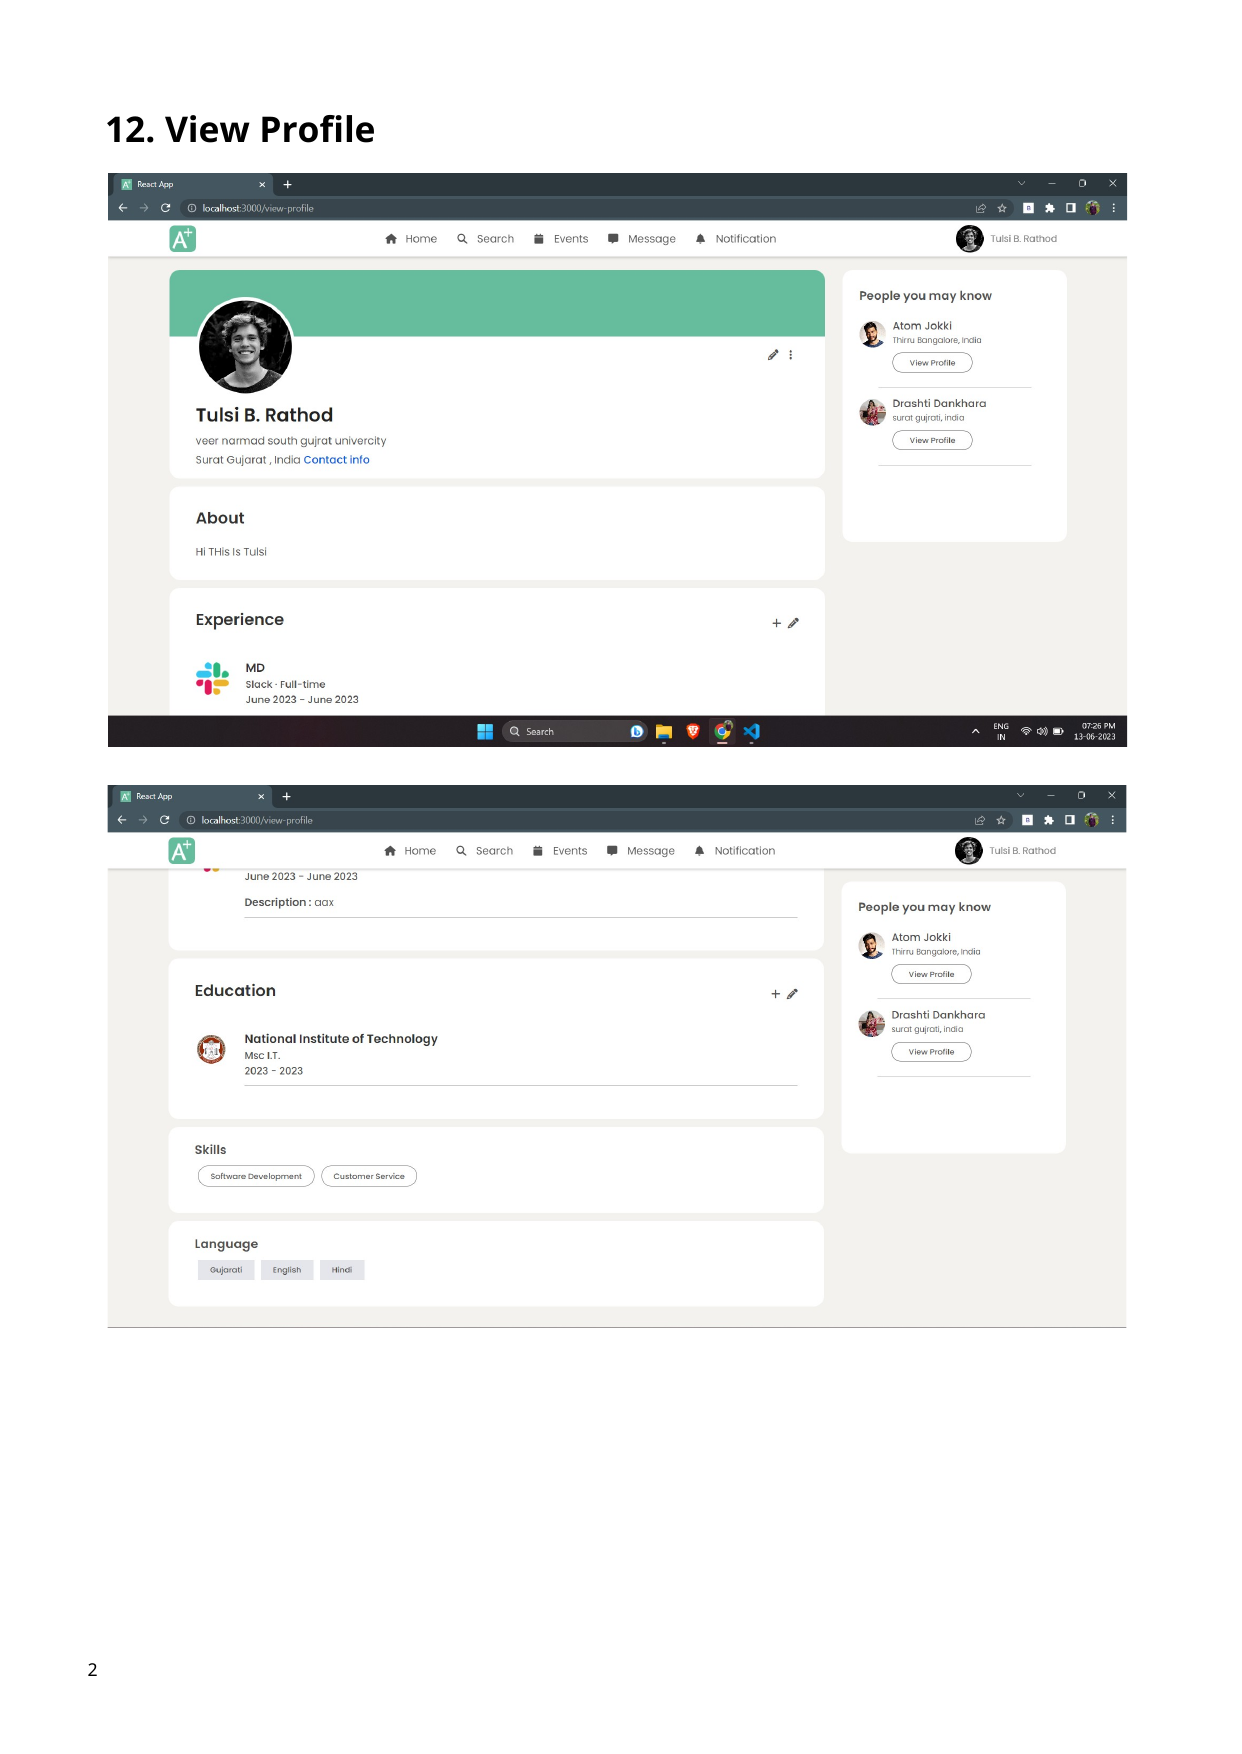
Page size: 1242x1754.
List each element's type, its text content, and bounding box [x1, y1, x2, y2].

list View Proﬁle [105, 105, 1185, 153]
picture [108, 173, 1128, 747]
picture [107, 785, 1127, 1328]
